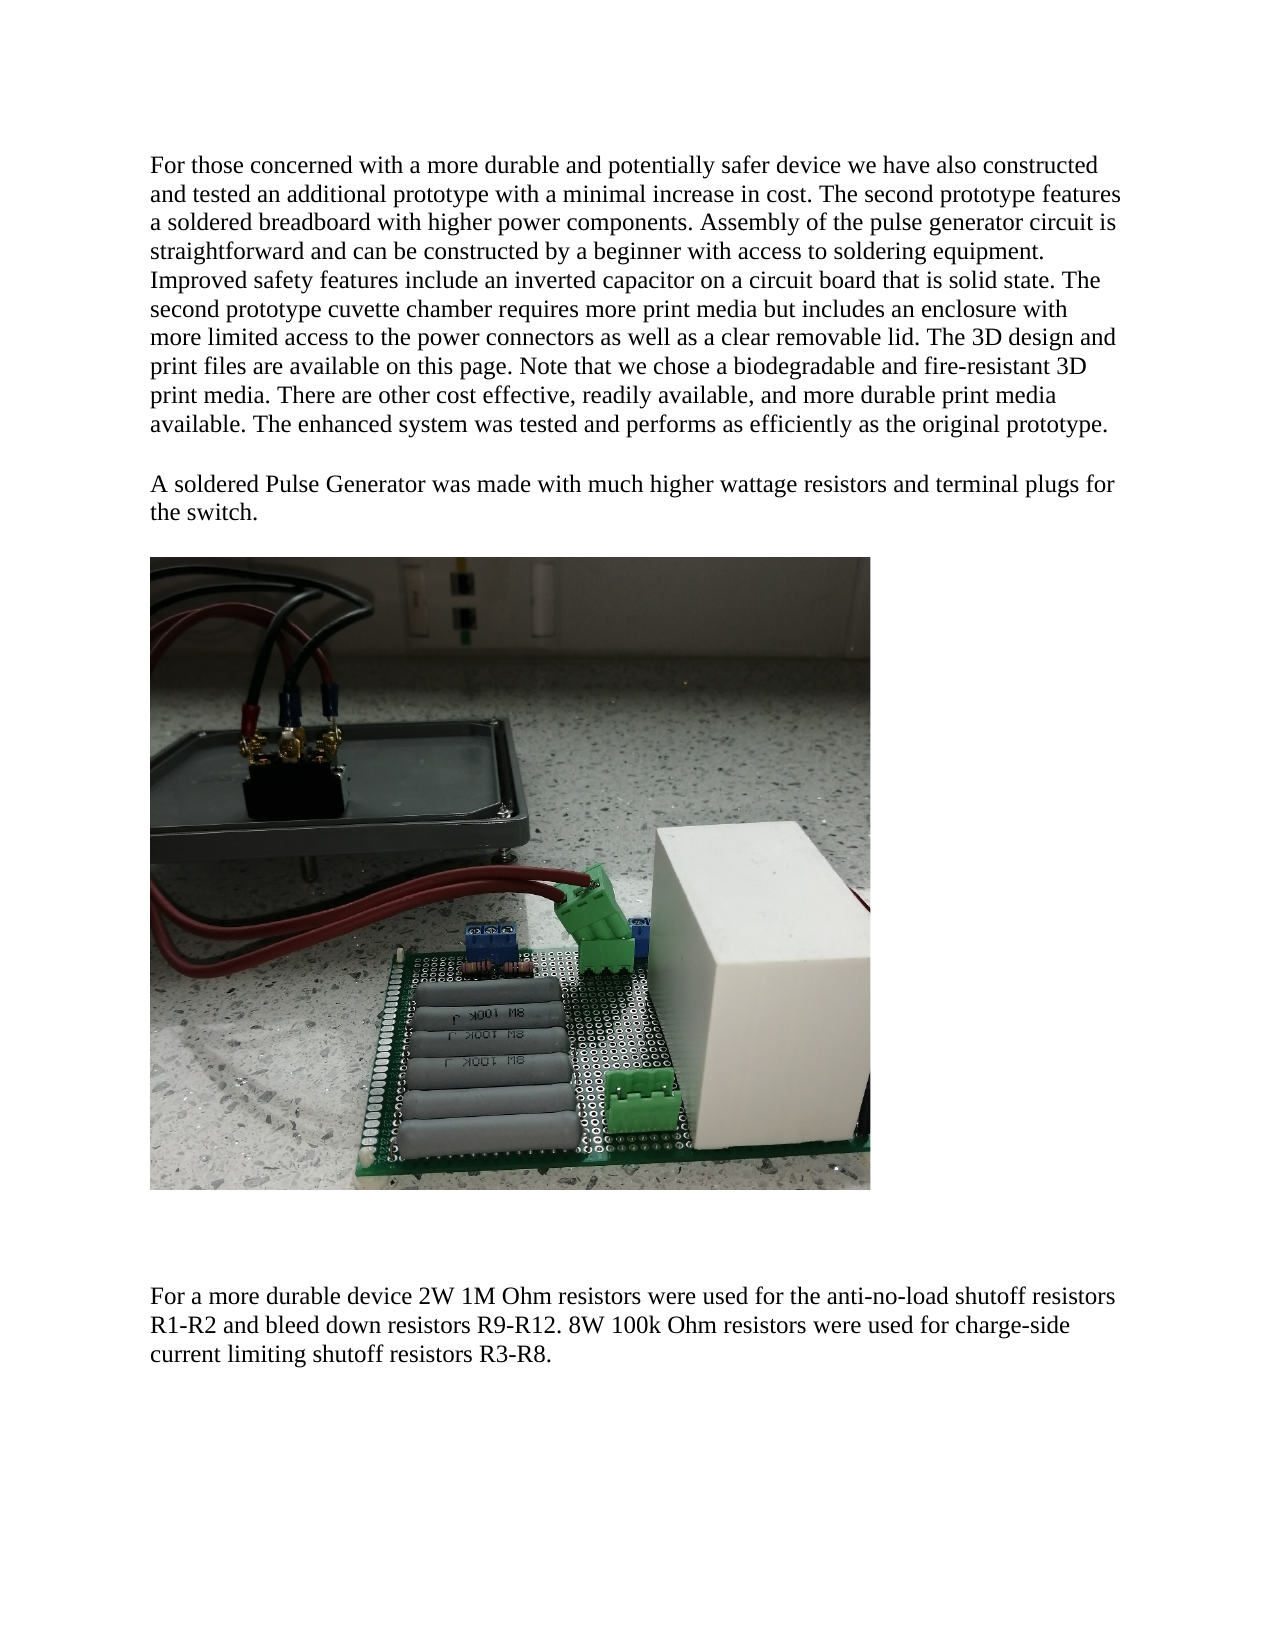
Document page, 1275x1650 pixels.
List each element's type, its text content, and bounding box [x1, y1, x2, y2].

text A soldered Pulse Generator was made with much higher wattage resistors and terminal plugs for the switch. [150, 469, 1125, 526]
picture [150, 557, 871, 1190]
text For a more durable device 2W 1M Ohm resistors were used for the anti-no-load shutoff resistors R1-R2 and bleed down resistors R9-R12. 8W 100k Ohm resistors were used for charge-side current limiting shutoff resistors R3-R8. [150, 1281, 1125, 1367]
text For those concerned with a more durable and potentially safer device we have also constructed and tested an additional prototype with a minimal increase in cost. The second prototype features a soldered breadboard with higher power components. Assembly of the pulse generator circuit is straightforward and can be constructed by a beginner with access to soldering equipment. Improved safety features include an inverted capacitor on a circuit board that is solid state. The second prototype cuvette chamber requires more print media but includes an enclosure with more limited access to the power connectors as well as a clear removable lid. The 3D design and print files are available on this page. Note that we chose a biodegradable and fire-resistant 3D print media. There are other cost effective, readily available, and more durable print media available. The enhanced system was tested and performs as efficiently as the original prototype. [150, 150, 1125, 437]
